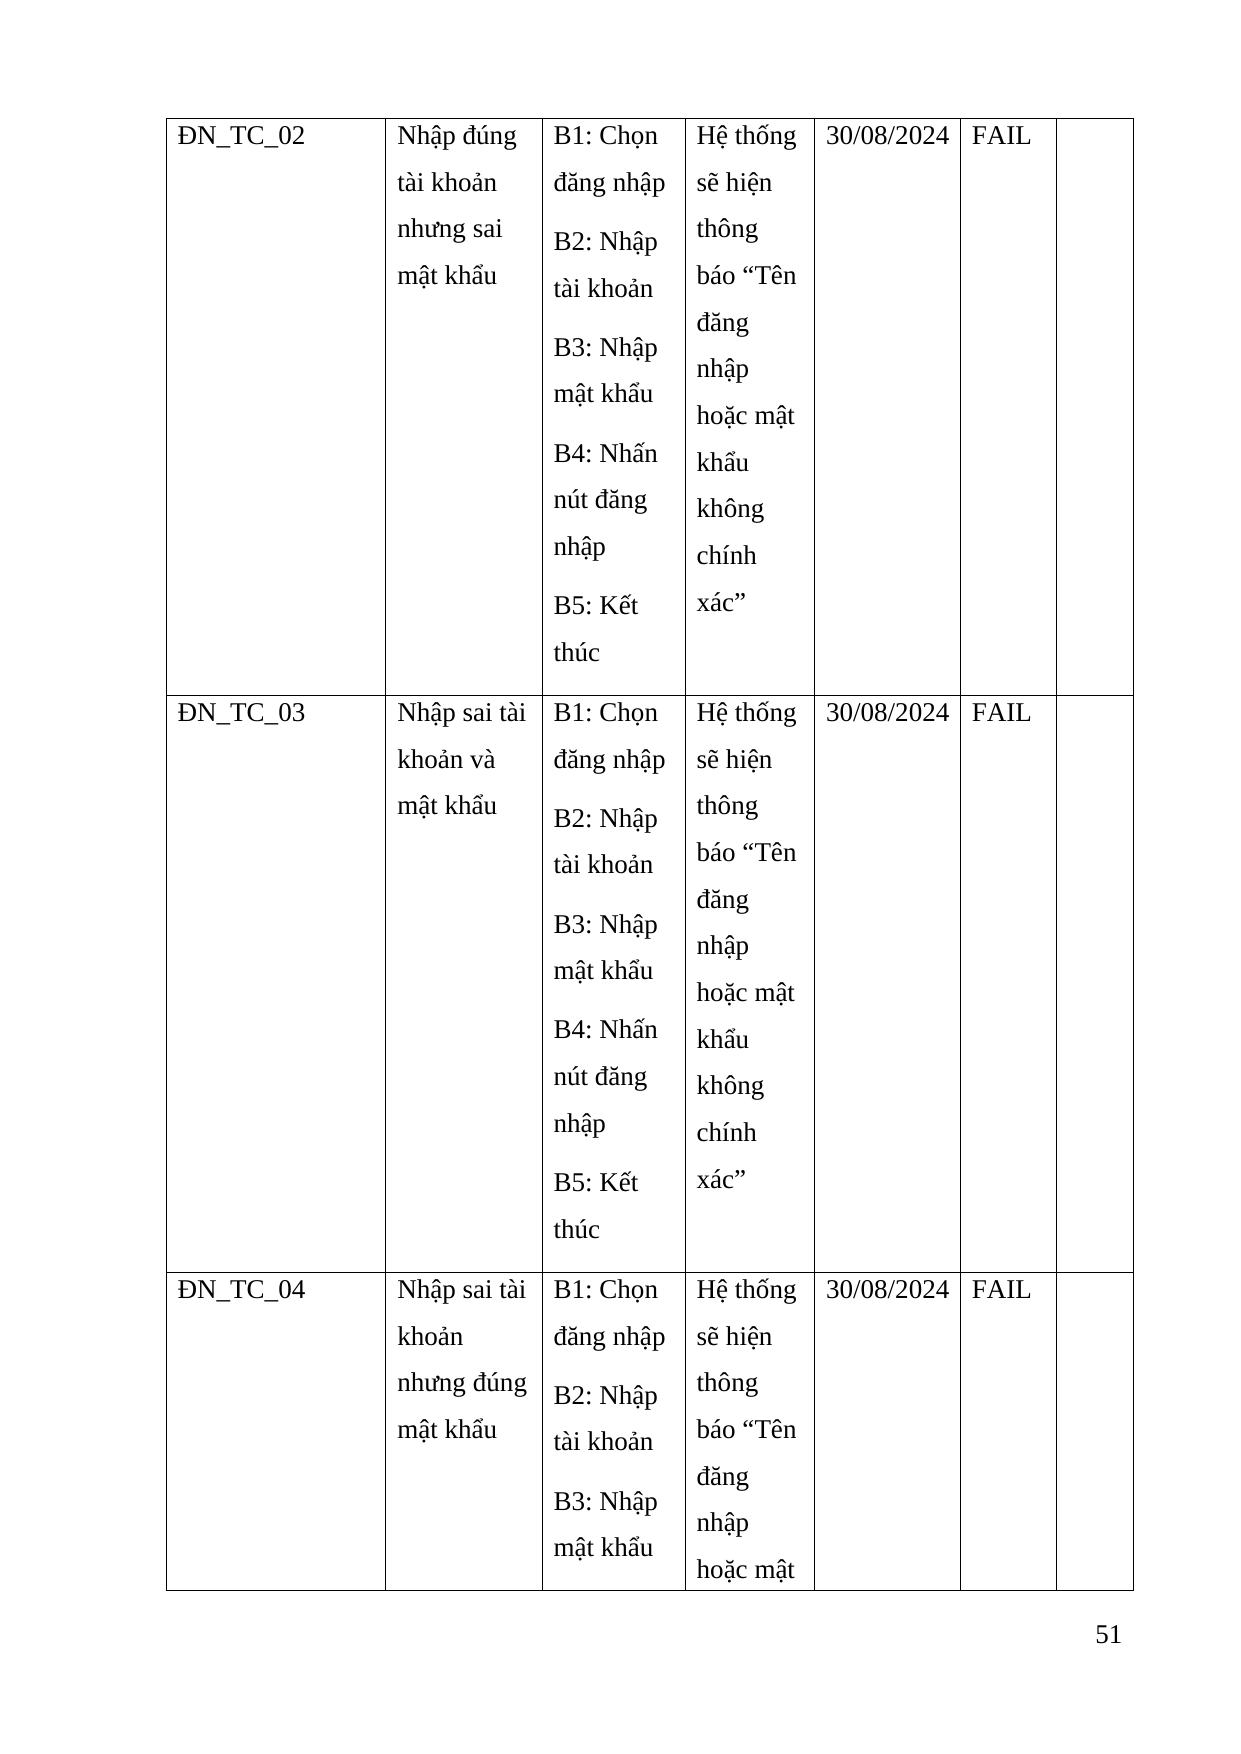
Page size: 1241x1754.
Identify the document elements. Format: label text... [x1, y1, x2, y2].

table_cell B1: Chọn đăng nhập B2: Nhập tài khoản B3: Nhập mật khẩu B4: Nhấn nút đăng nhập B5: Kết thúc [543, 696, 685, 1272]
table_cell [1057, 696, 1133, 1272]
table_cell 30/08/2024 [815, 696, 960, 1272]
table_cell ĐN_TC_03 [167, 696, 385, 1272]
table_cell FAIL [961, 1273, 1056, 1590]
table_cell Nhập sai tài khoản và mật khẩu [386, 696, 542, 1272]
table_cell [543, 1273, 685, 1590]
table_cell Hệ thống sẽ hiện thông báo “Tên đăng nhập hoặc mật khẩu không chính xác” [686, 119, 814, 695]
table_cell ĐN_TC_04 [167, 1273, 385, 1590]
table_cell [686, 1273, 814, 1590]
table_cell [1057, 1273, 1133, 1590]
table_cell Hệ thống sẽ hiện thông báo “Tên đăng nhập hoặc mật khẩu không chính xác” [686, 696, 814, 1272]
table_cell [1057, 119, 1133, 695]
table_cell Nhập đúng tài khoản nhưng sai mật khẩu [386, 119, 542, 695]
table_cell ĐN_TC_02 [167, 119, 385, 695]
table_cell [386, 1273, 542, 1590]
table_cell 30/08/2024 [815, 119, 960, 695]
table_cell FAIL [961, 119, 1056, 695]
table_cell FAIL [961, 696, 1056, 1272]
table_cell 30/08/2024 [815, 1273, 960, 1590]
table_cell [543, 119, 685, 695]
